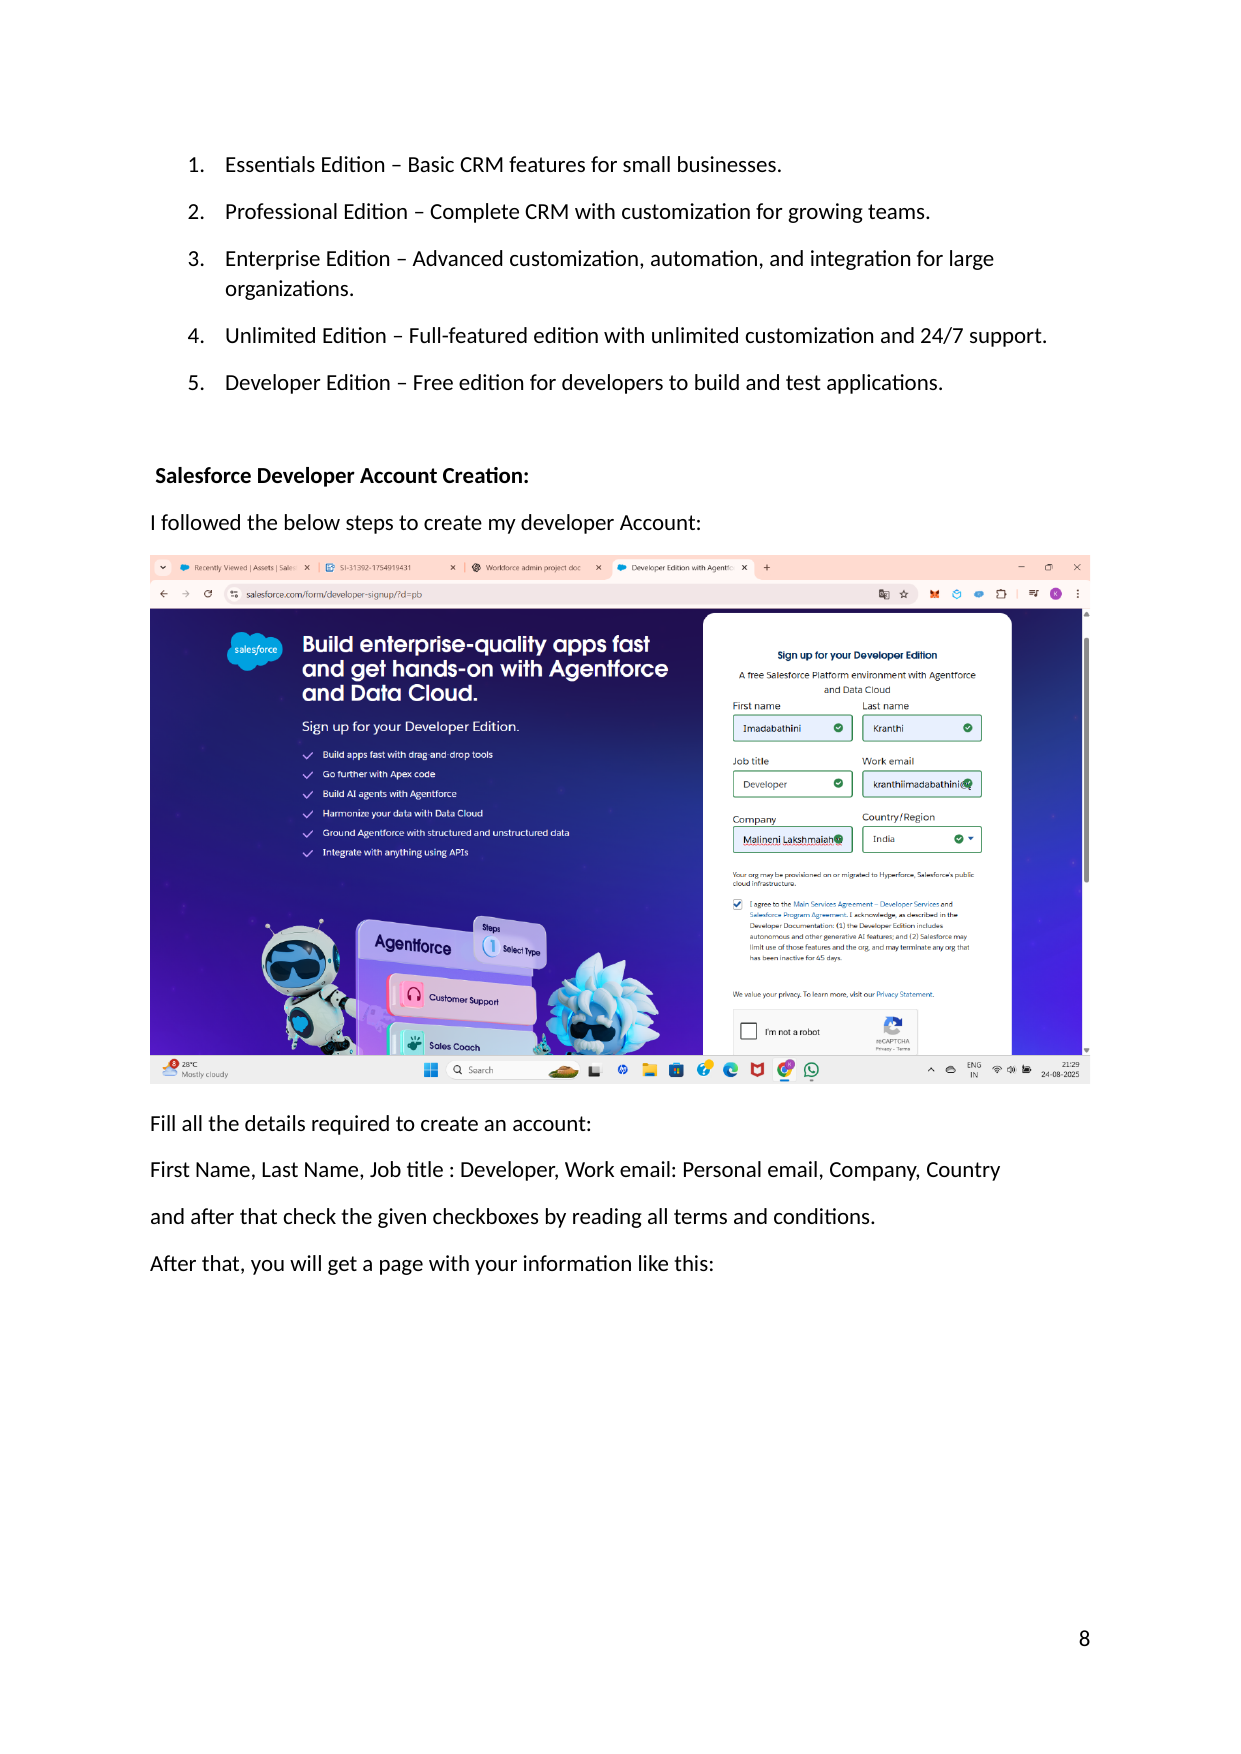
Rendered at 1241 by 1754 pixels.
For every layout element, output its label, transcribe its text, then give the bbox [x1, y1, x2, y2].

text and after that check the given checkboxes by reading all terms and conditions. [150, 1202, 1090, 1230]
text First Name, Last Name, Job title : Developer, Work email: Personal email, Company, Country [150, 1156, 1090, 1183]
list Developer Edition – Free edition for developers to build and test applications. [187, 368, 1090, 396]
list Professional Edition – Complete CRM with customization for growing teams. [187, 197, 1090, 225]
list Enterprise Edition – Advanced customization, automation, and integration for large organizations. [187, 244, 1090, 302]
list Unlimited Edition – Full-featured edition with unlimited customization and 24/7 support. [187, 321, 1090, 349]
text Salesforce Developer Account Creation: [150, 461, 1090, 489]
text After that, you will get a page with your information like this: [150, 1249, 1090, 1277]
list Essentials Edition – Basic CRM features for small businesses. [187, 150, 1090, 178]
text Fill all the details required to create an account: [150, 1109, 1090, 1137]
text I followed the below steps to create my developer Account: [150, 508, 1090, 536]
picture [150, 555, 1091, 1084]
